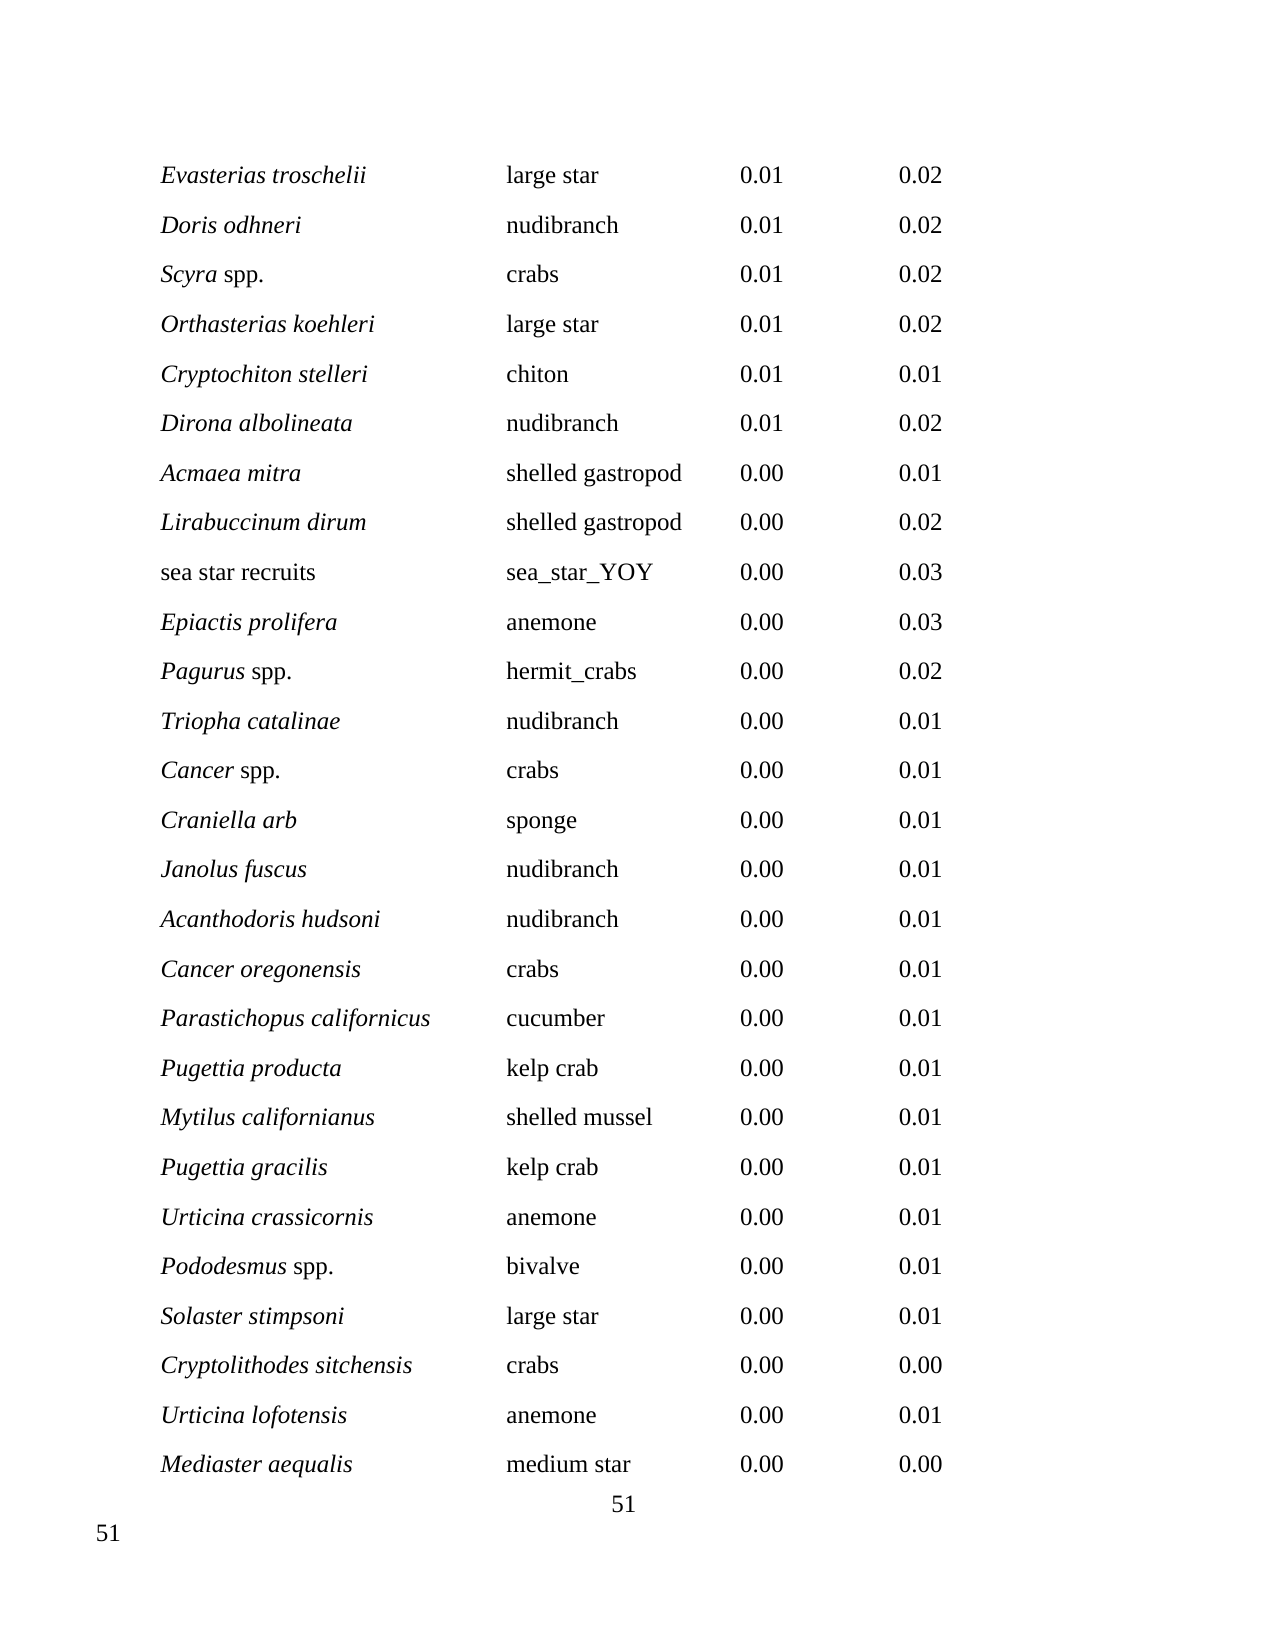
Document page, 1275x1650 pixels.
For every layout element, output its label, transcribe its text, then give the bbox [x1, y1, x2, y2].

table_cell 0.03 [888, 596, 1046, 646]
table_cell 0.02 [888, 497, 1046, 547]
table_cell 0.02 [888, 249, 1046, 299]
table_cell 0.01 [888, 993, 1046, 1042]
table_cell nudibranch [497, 695, 729, 745]
table_cell shelled mussel [497, 1092, 729, 1142]
table_cell 0.02 [888, 398, 1046, 447]
table_cell medium star [497, 1439, 729, 1489]
table_cell nudibranch [497, 894, 729, 943]
table_cell 0.00 [888, 1439, 1046, 1489]
table_cell Janolus fuscus [150, 844, 497, 894]
table_cell 0.01 [888, 1290, 1046, 1340]
table_cell 0.00 [730, 993, 888, 1042]
table_cell 0.02 [888, 200, 1046, 249]
table_cell Orthasterias koehleri [150, 299, 497, 348]
table_cell 0.01 [888, 1191, 1046, 1241]
table_cell Parastichopus californicus [150, 993, 497, 1042]
table_cell 0.02 [888, 299, 1046, 348]
table_cell large star [497, 150, 729, 199]
table_cell Dirona albolineata [150, 398, 497, 447]
table_cell sea_star_YOY [497, 547, 729, 596]
table_cell nudibranch [497, 844, 729, 894]
table_cell Cryptochiton stelleri [150, 348, 497, 398]
table_cell anemone [497, 1191, 729, 1241]
table_cell bivalve [497, 1241, 729, 1290]
table_cell nudibranch [497, 398, 729, 447]
table_cell Evasterias troschelii [150, 150, 497, 199]
table_cell large star [497, 1290, 729, 1340]
table_cell Acanthodoris hudsoni [150, 894, 497, 943]
table_cell cucumber [497, 993, 729, 1042]
table_cell 0.00 [730, 1290, 888, 1340]
table_cell 0.00 [730, 596, 888, 646]
table_cell 0.03 [888, 547, 1046, 596]
table_cell 0.01 [888, 1092, 1046, 1142]
table_cell shelled gastropod [497, 497, 729, 547]
table_cell crabs [497, 1340, 729, 1389]
table_cell Epiactis prolifera [150, 596, 497, 646]
table_cell large star [497, 299, 729, 348]
table_cell 0.01 [888, 1390, 1046, 1439]
table_cell Cancer spp. [150, 745, 497, 794]
table_cell shelled gastropod [497, 448, 729, 497]
table_cell 0.00 [730, 1191, 888, 1241]
table_cell Scyra spp. [150, 249, 497, 299]
table_cell 0.01 [730, 150, 888, 199]
table_cell Lirabuccinum dirum [150, 497, 497, 547]
table_cell 0.00 [730, 1092, 888, 1142]
table_cell Pododesmus spp. [150, 1241, 497, 1290]
table_cell 0.00 [730, 844, 888, 894]
table_cell 0.01 [888, 943, 1046, 993]
table_cell 0.01 [888, 695, 1046, 745]
table_cell Urticina lofotensis [150, 1390, 497, 1439]
table_cell anemone [497, 1390, 729, 1439]
table_cell Urticina crassicornis [150, 1191, 497, 1241]
table_cell 0.01 [888, 894, 1046, 943]
table_cell Craniella arb [150, 795, 497, 844]
table_cell 0.00 [730, 1142, 888, 1191]
table_cell chiton [497, 348, 729, 398]
table_cell 0.00 [730, 795, 888, 844]
table_cell Cancer oregonensis [150, 943, 497, 993]
table_cell 0.01 [730, 299, 888, 348]
table_cell kelp crab [497, 1043, 729, 1092]
table_cell 0.00 [730, 745, 888, 794]
table_cell 0.01 [888, 448, 1046, 497]
table_cell hermit_crabs [497, 646, 729, 695]
table_cell Pugettia producta [150, 1043, 497, 1092]
table_cell 0.00 [888, 1340, 1046, 1389]
table_cell 0.00 [730, 1241, 888, 1290]
table_cell 0.00 [730, 1043, 888, 1092]
table_cell 0.01 [888, 745, 1046, 794]
table_cell anemone [497, 596, 729, 646]
table_cell crabs [497, 943, 729, 993]
table_cell 0.00 [730, 497, 888, 547]
table_cell sea star recruits [150, 547, 497, 596]
table_cell 0.00 [730, 547, 888, 596]
table_cell Pugettia gracilis [150, 1142, 497, 1191]
table_cell 0.02 [888, 150, 1046, 199]
table_cell 0.01 [888, 1241, 1046, 1290]
table_cell 0.00 [730, 894, 888, 943]
table_cell 0.00 [730, 448, 888, 497]
table_cell 0.00 [730, 646, 888, 695]
table_cell kelp crab [497, 1142, 729, 1191]
table_cell 0.01 [888, 795, 1046, 844]
table_cell sponge [497, 795, 729, 844]
table_cell Mytilus californianus [150, 1092, 497, 1142]
table_cell Acmaea mitra [150, 448, 497, 497]
table_cell 0.01 [730, 249, 888, 299]
table_cell Mediaster aequalis [150, 1439, 497, 1489]
table_cell crabs [497, 745, 729, 794]
table_cell 0.00 [730, 1390, 888, 1439]
table_cell 0.01 [730, 348, 888, 398]
table_cell crabs [497, 249, 729, 299]
table_cell 0.01 [730, 398, 888, 447]
table_cell 0.00 [730, 1340, 888, 1389]
table_cell Pagurus spp. [150, 646, 497, 695]
table_cell Triopha catalinae [150, 695, 497, 745]
table_cell 0.00 [730, 1439, 888, 1489]
table_cell 0.01 [888, 348, 1046, 398]
table_cell 0.01 [888, 844, 1046, 894]
table_cell 0.01 [888, 1043, 1046, 1092]
table_cell 0.00 [730, 943, 888, 993]
table_cell Cryptolithodes sitchensis [150, 1340, 497, 1389]
table_cell Doris odhneri [150, 200, 497, 249]
table_cell 0.01 [888, 1142, 1046, 1191]
table_cell 0.01 [730, 200, 888, 249]
table_cell nudibranch [497, 200, 729, 249]
table_cell Solaster stimpsoni [150, 1290, 497, 1340]
table_cell 0.00 [730, 695, 888, 745]
table_cell 0.02 [888, 646, 1046, 695]
